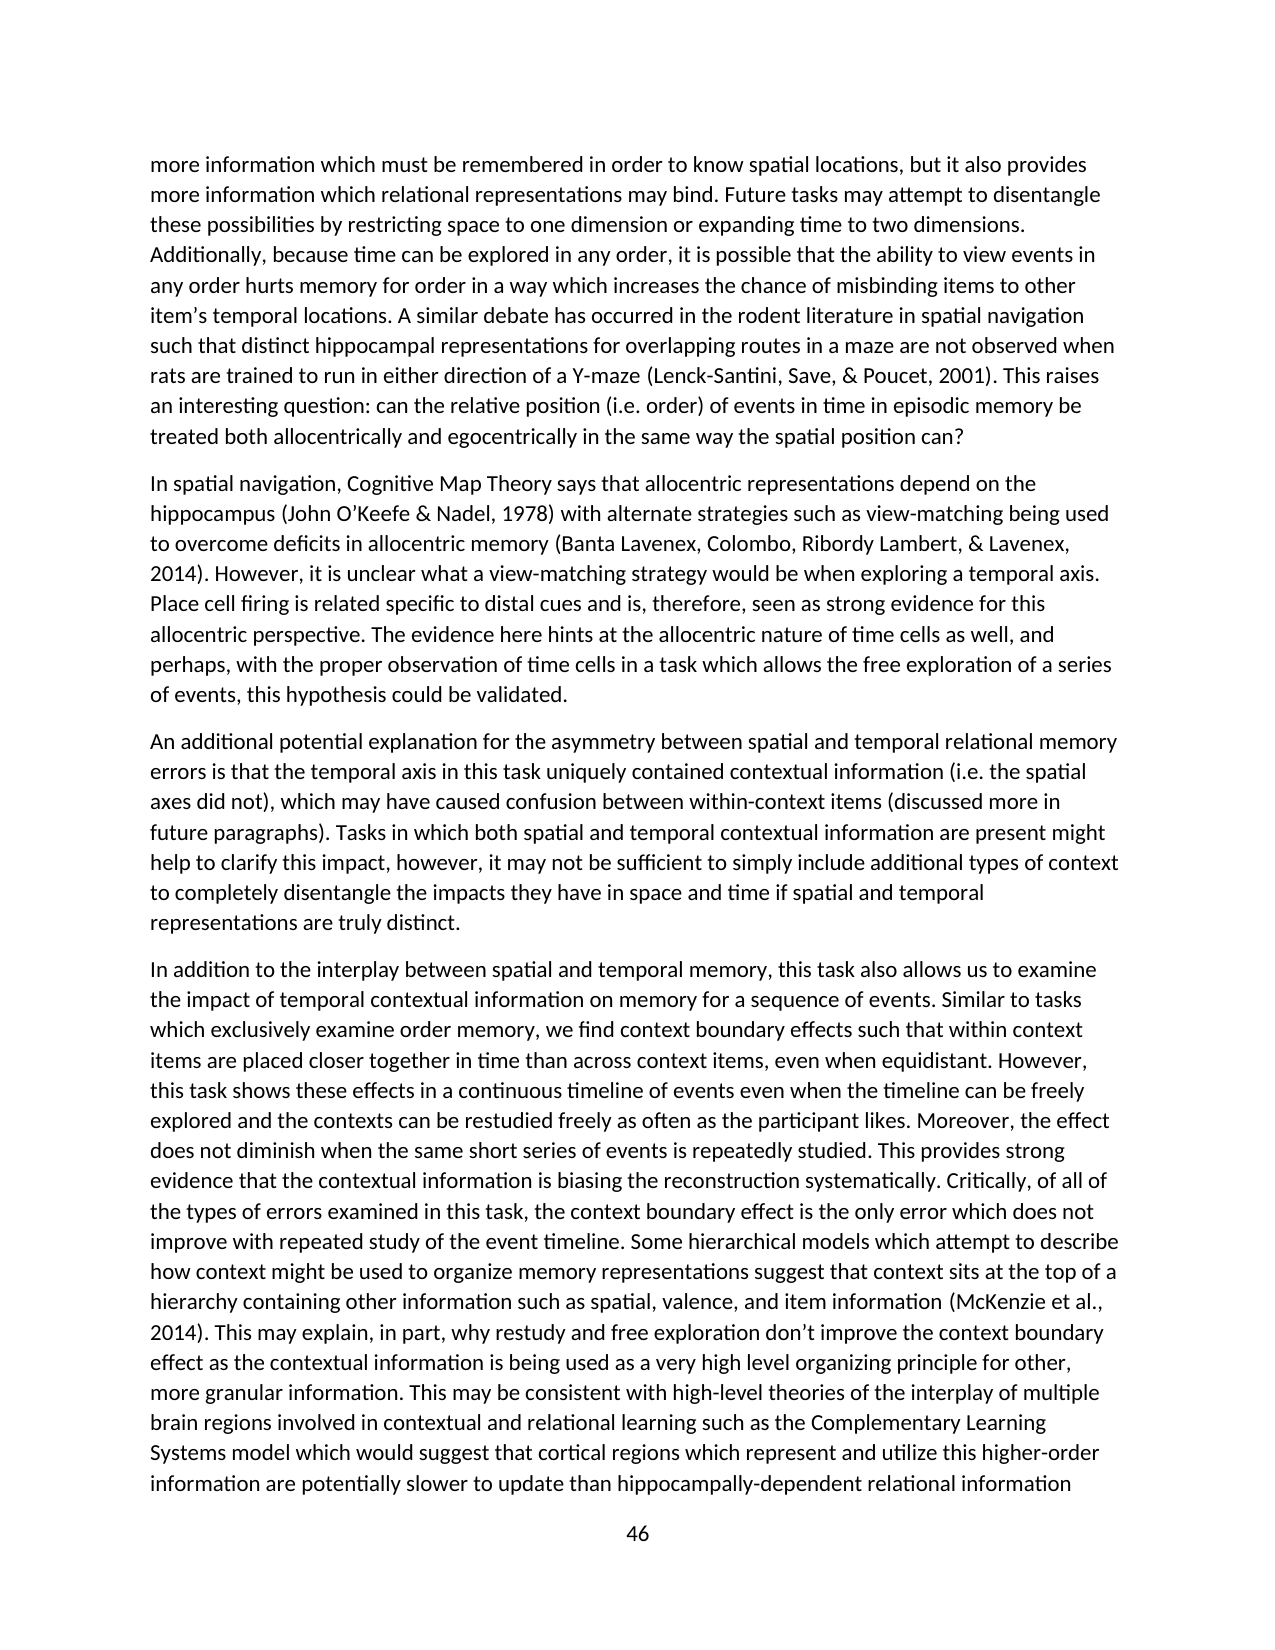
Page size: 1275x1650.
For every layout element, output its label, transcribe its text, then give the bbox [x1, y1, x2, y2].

text In spatial navigation, Cognitive Map Theory says that allocentric representations depend on the hippocampus (John O’Keefe & Nadel, 1978) with alternate strategies such as view-matching being used to overcome deficits in allocentric memory (Banta Lavenex, Colombo, Ribordy Lambert, & Lavenex, 2014). However, it is unclear what a view-matching strategy would be when exploring a temporal axis. Place cell firing is related specific to distal cues and is, therefore, seen as strong evidence for this allocentric perspective. The evidence here hints at the allocentric nature of time cells as well, and perhaps, with the proper observation of time cells in a task which allows the free exploration of a series of events, this hypothesis could be validated. [150, 469, 1125, 708]
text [150, 955, 1125, 1497]
text An additional potential explanation for the asymmetry between spatial and temporal relational memory errors is that the temporal axis in this task uniquely contained contextual information (i.e. the spatial axes did not), which may have caused confusion between within-context items (discussed more in future paragraphs). Tasks in which both spatial and temporal contextual information are present might help to clarify this impact, however, it may not be sufficient to simply include additional types of context to completely disentangle the impacts they have in space and time if spatial and temporal representations are truly distinct. [150, 727, 1125, 936]
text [150, 150, 1125, 450]
